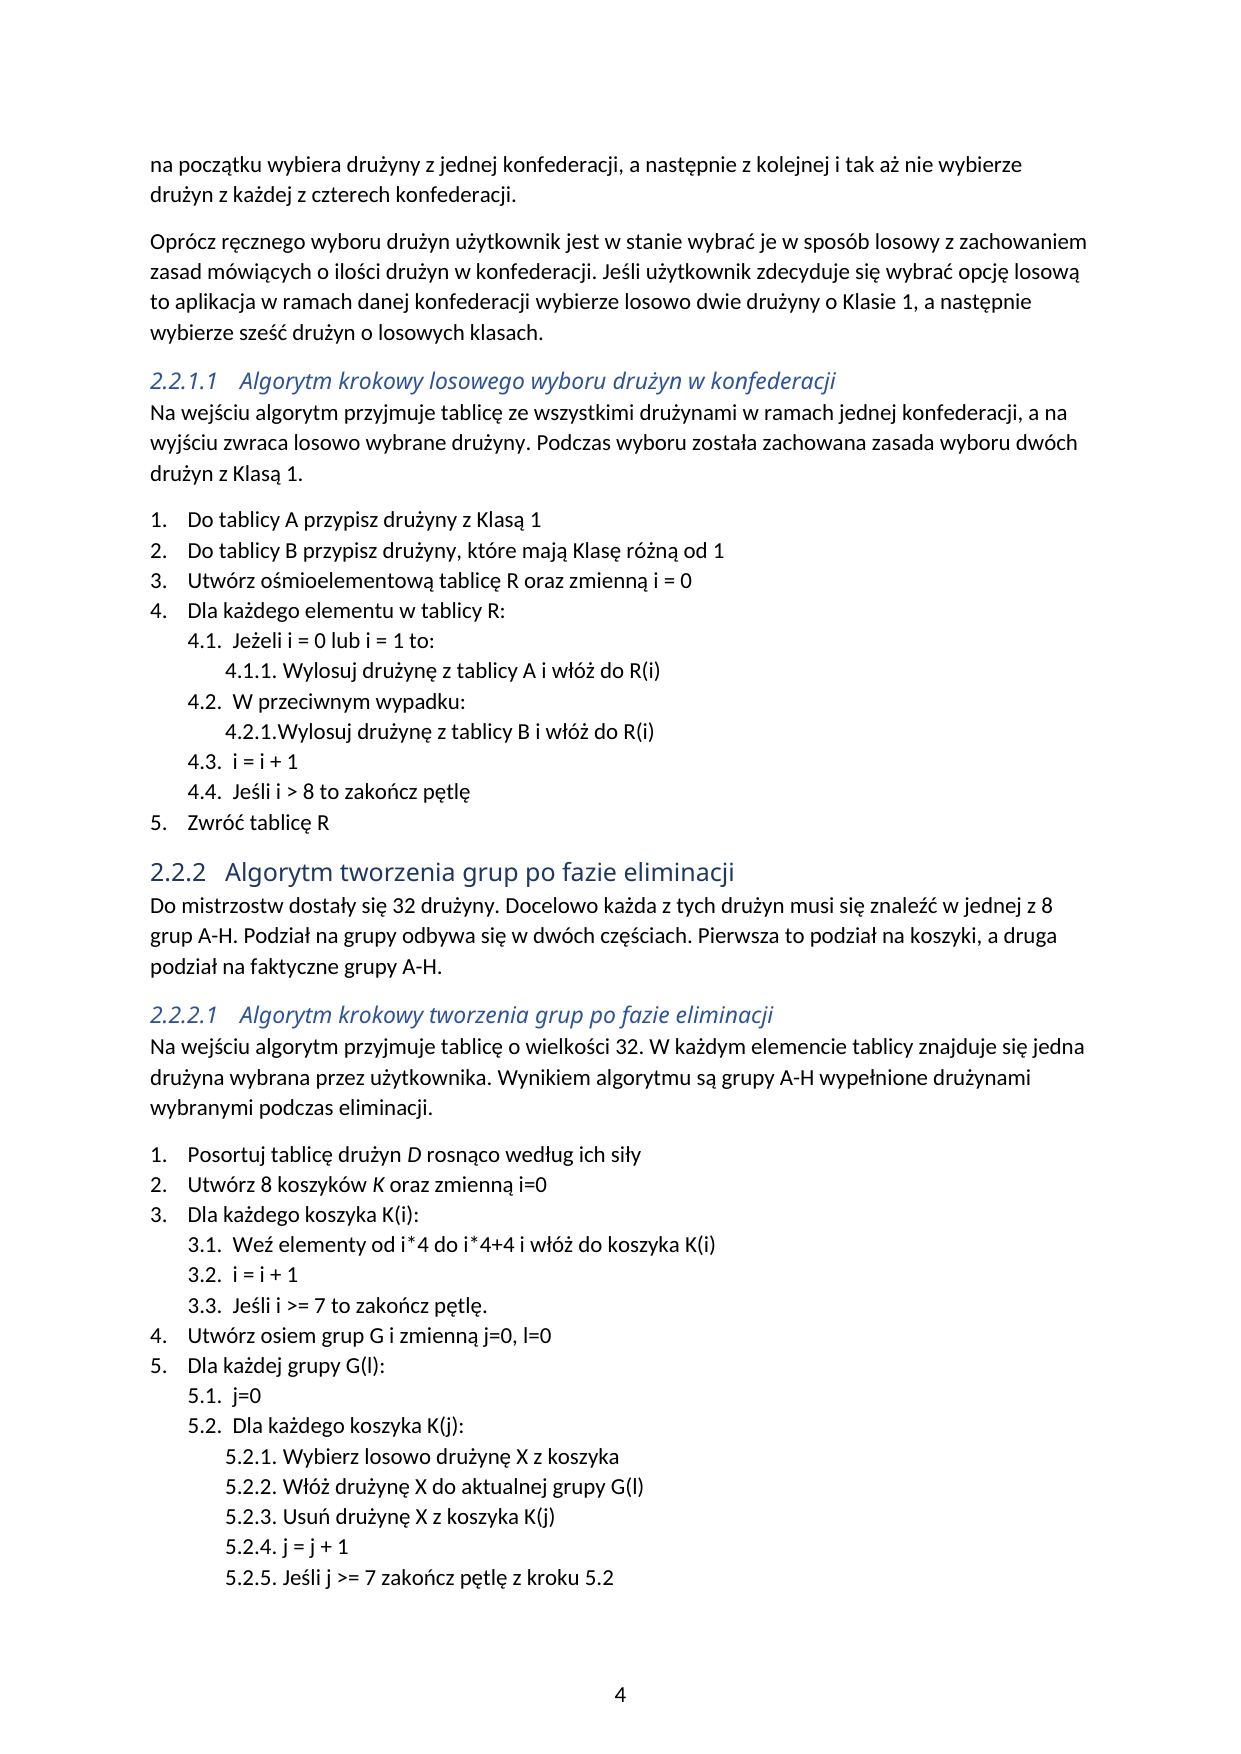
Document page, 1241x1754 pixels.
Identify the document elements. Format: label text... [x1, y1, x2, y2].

list Jeżeli i = 0 lub i = 1 to: [187, 626, 1090, 654]
list i = i + 1 [187, 747, 1090, 775]
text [150, 150, 1090, 208]
list Utwórz ośmioelementową tablicę R oraz zmienną i = 0 [150, 566, 1090, 594]
subtitle Algorytm krokowy losowego wyboru drużyn w konfederacji [150, 364, 1090, 396]
list Jeśli i > 8 to zakończ pętlę [187, 777, 1090, 806]
list Utwórz 8 koszyków K oraz zmienną i=0 [150, 1170, 1090, 1198]
text Oprócz ręcznego wyboru drużyn użytkownik jest w stanie wybrać je w sposób losowy z zachowaniem zasad mówiących o ilości drużyn w konfederacji. Jeśli użytkownik zdecyduje się wybrać opcję losową to aplikacja w ramach danej konfederacji wybierze losowo dwie drużyny o Klasie 1, a następnie wybierze sześć drużyn o losowych klasach. [150, 227, 1090, 346]
text Na wejściu algorytm przyjmuje tablicę ze wszystkimi drużynami w ramach jednej konfederacji, a na wyjściu zwraca losowo wybrane drużyny. Podczas wyboru została zachowana zasada wyboru dwóch drużyn z Klasą 1. [150, 398, 1090, 487]
list Dla każdego koszyka K(j): [187, 1412, 1090, 1439]
list Wylosuj drużynę z tablicy B i włóż do R(i) [225, 717, 1090, 745]
list Do tablicy B przypisz drużyny, które mają Klasę różną od 1 [150, 536, 1090, 564]
list Posortuj tablicę drużyn D rosnąco według ich siły [150, 1140, 1090, 1168]
list W przeciwnym wypadku: [187, 687, 1090, 715]
list Weź elementy od i*4 do i*4+4 i włóż do koszyka K(i) [187, 1230, 1090, 1258]
list Jeśli i >= 7 to zakończ pętlę. [187, 1291, 1090, 1319]
subtitle Algorytm krokowy tworzenia grup po fazie eliminacji [150, 999, 1090, 1030]
list Dla każdej grupy G(l): [150, 1351, 1090, 1379]
list Dla każdego koszyka K(i): [150, 1200, 1090, 1228]
list Zwróć tablicę R [150, 808, 1090, 836]
list Do tablicy A przypisz drużyny z Klasą 1 [150, 506, 1090, 534]
list Wylosuj drużynę z tablicy A i włóż do R(i) [225, 657, 1090, 685]
list i = i + 1 [187, 1261, 1090, 1288]
list Usuń drużynę X z koszyka K(j) [225, 1502, 1090, 1530]
list Włóż drużynę X do aktualnej grupy G(l) [225, 1472, 1090, 1500]
list Dla każdego elementu w tablicy R: [150, 596, 1090, 624]
list j = j + 1 [225, 1532, 1090, 1560]
text Do mistrzostw dostały się 32 drużyny. Docelowo każda z tych drużyn musi się znaleźć w jednej z 8 grup A-H. Podział na grupy odbywa się w dwóch częściach. Pierwsza to podział na koszyki, a druga podział na faktyczne grupy A-H. [150, 891, 1090, 980]
list Utwórz osiem grup G i zmienną j=0, l=0 [150, 1321, 1090, 1349]
list j=0 [187, 1381, 1090, 1409]
text Na wejściu algorytm przyjmuje tablicę o wielkości 32. W każdym elemencie tablicy znajduje się jedna drużyna wybrana przez użytkownika. Wynikiem algorytmu są grupy A-H wypełnione drużynami wybranymi podczas eliminacji. [150, 1032, 1090, 1121]
list Wybierz losowo drużynę X z koszyka [225, 1442, 1090, 1470]
subtitle Algorytm tworzenia grup po fazie eliminacji [150, 854, 1090, 889]
list Jeśli j >= 7 zakończ pętlę z kroku 5.2 [225, 1563, 1090, 1591]
